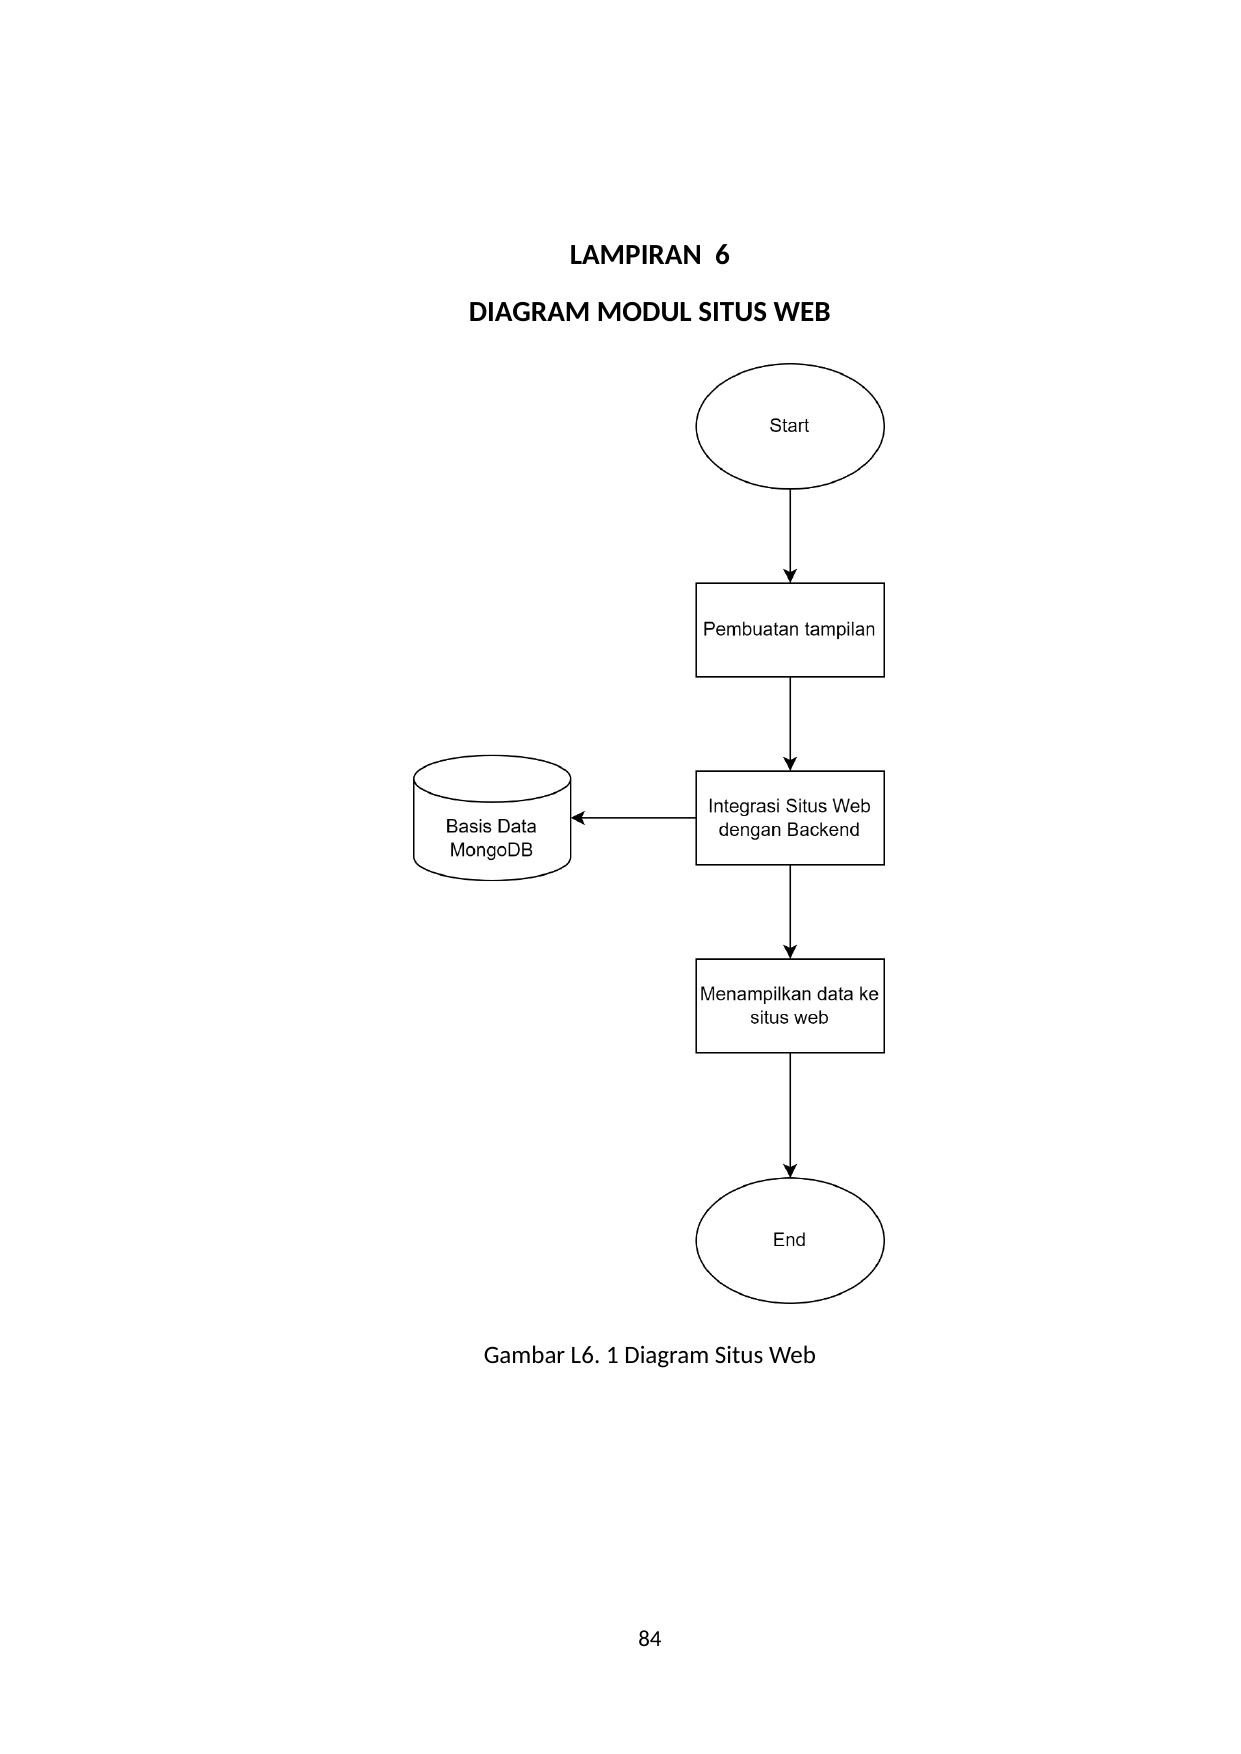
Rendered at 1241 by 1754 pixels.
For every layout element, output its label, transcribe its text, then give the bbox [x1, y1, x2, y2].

text Gambar L6. 1 Diagram Situs Web [236, 1339, 1063, 1370]
picture [397, 347, 902, 1321]
text DIAGRAM MODUL SITUS WEB [236, 293, 1063, 328]
text LAMPIRAN 6 [236, 236, 1063, 272]
